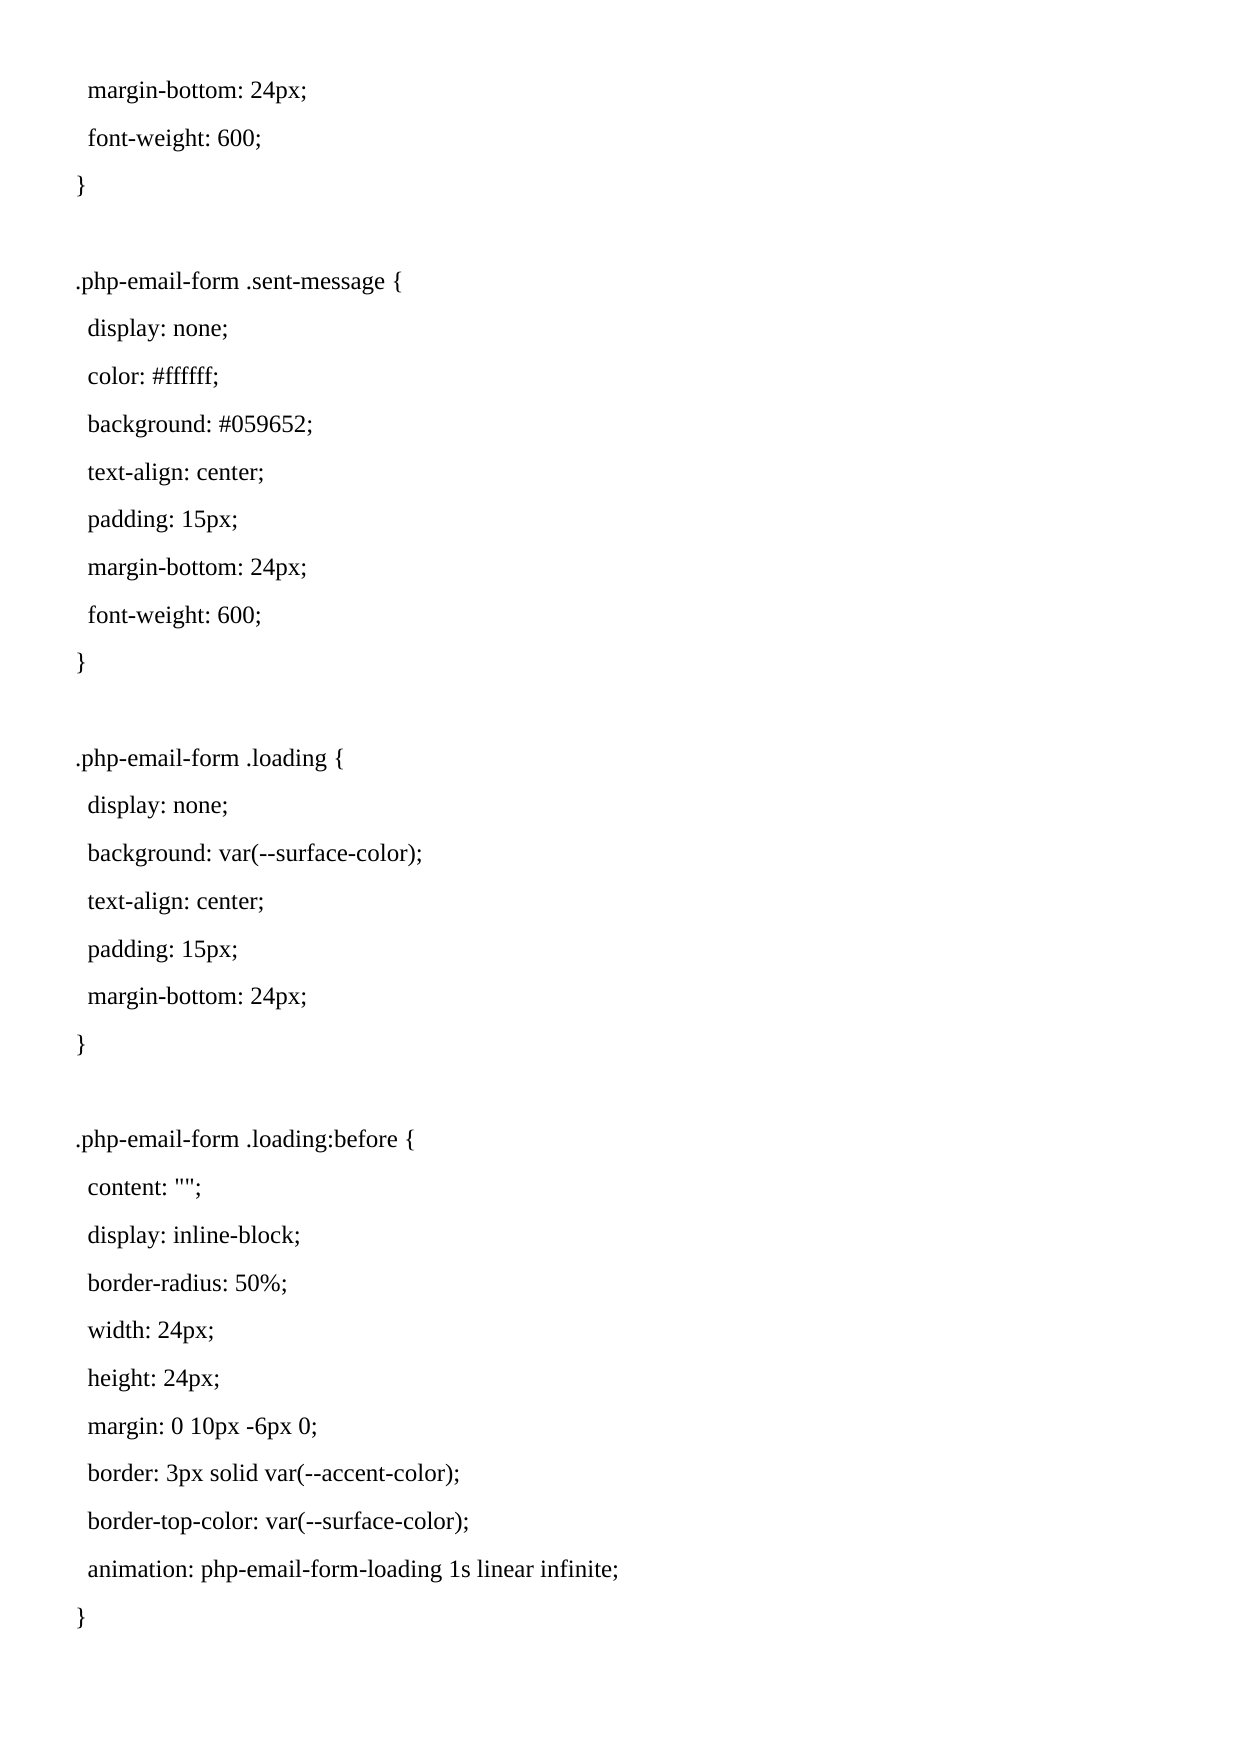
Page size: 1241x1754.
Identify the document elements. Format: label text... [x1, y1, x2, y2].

text display: none; [75, 313, 1165, 342]
text margin-bottom: 24px; [75, 75, 1165, 104]
text margin-bottom: 24px; [75, 981, 1165, 1010]
text background: var(--surface-color); [75, 838, 1165, 867]
text margin-bottom: 24px; [75, 552, 1165, 581]
text .php-email-form .loading { [75, 743, 1165, 772]
text } [75, 1029, 1165, 1058]
text .php-email-form .loading:before { [75, 1124, 1165, 1153]
text font-weight: 600; [75, 123, 1165, 151]
text padding: 15px; [75, 934, 1165, 962]
text text-align: center; [75, 457, 1165, 485]
text height: 24px; [75, 1363, 1165, 1392]
text content: ""; [75, 1172, 1165, 1201]
text color: #ffffff; [75, 361, 1165, 390]
text } [75, 647, 1165, 676]
text text-align: center; [75, 886, 1165, 915]
text background: #059652; [75, 409, 1165, 438]
text font-weight: 600; [75, 600, 1165, 628]
text animation: php-email-form-loading 1s linear infinite; [75, 1554, 1165, 1583]
text padding: 15px; [75, 504, 1165, 533]
text } [75, 170, 1165, 199]
text margin: 0 10px -6px 0; [75, 1411, 1165, 1439]
text border-radius: 50%; [75, 1268, 1165, 1296]
text display: none; [75, 791, 1165, 819]
text width: 24px; [75, 1315, 1165, 1344]
text border: 3px solid var(--accent-color); [75, 1458, 1165, 1487]
text .php-email-form .sent-message { [75, 266, 1165, 294]
text display: inline-block; [75, 1220, 1165, 1249]
text border-top-color: var(--surface-color); [75, 1506, 1165, 1535]
text } [75, 1602, 1165, 1630]
